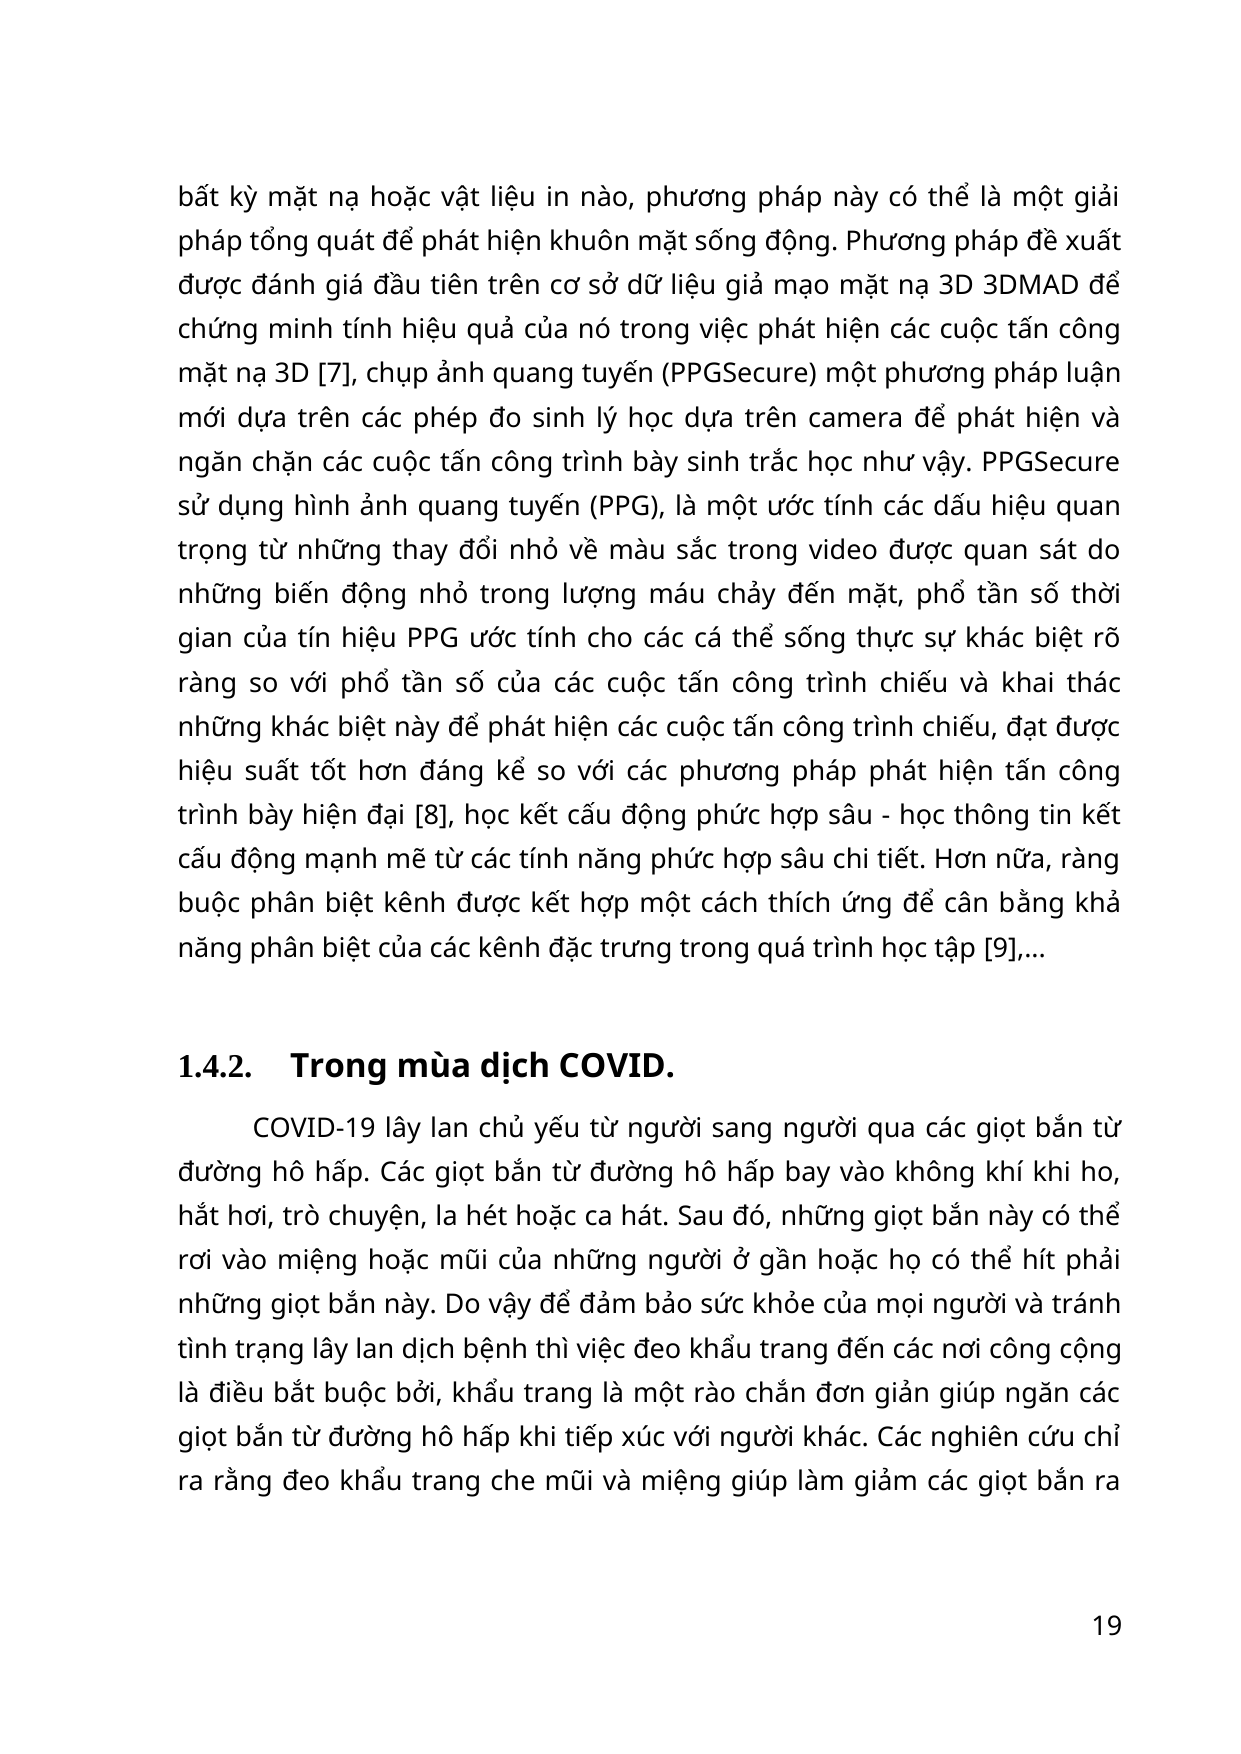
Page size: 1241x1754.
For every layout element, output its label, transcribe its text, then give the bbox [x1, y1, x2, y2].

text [177, 1108, 1122, 1498]
subtitle Trong mùa dịch COVID. [177, 1041, 1122, 1087]
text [177, 177, 1122, 965]
